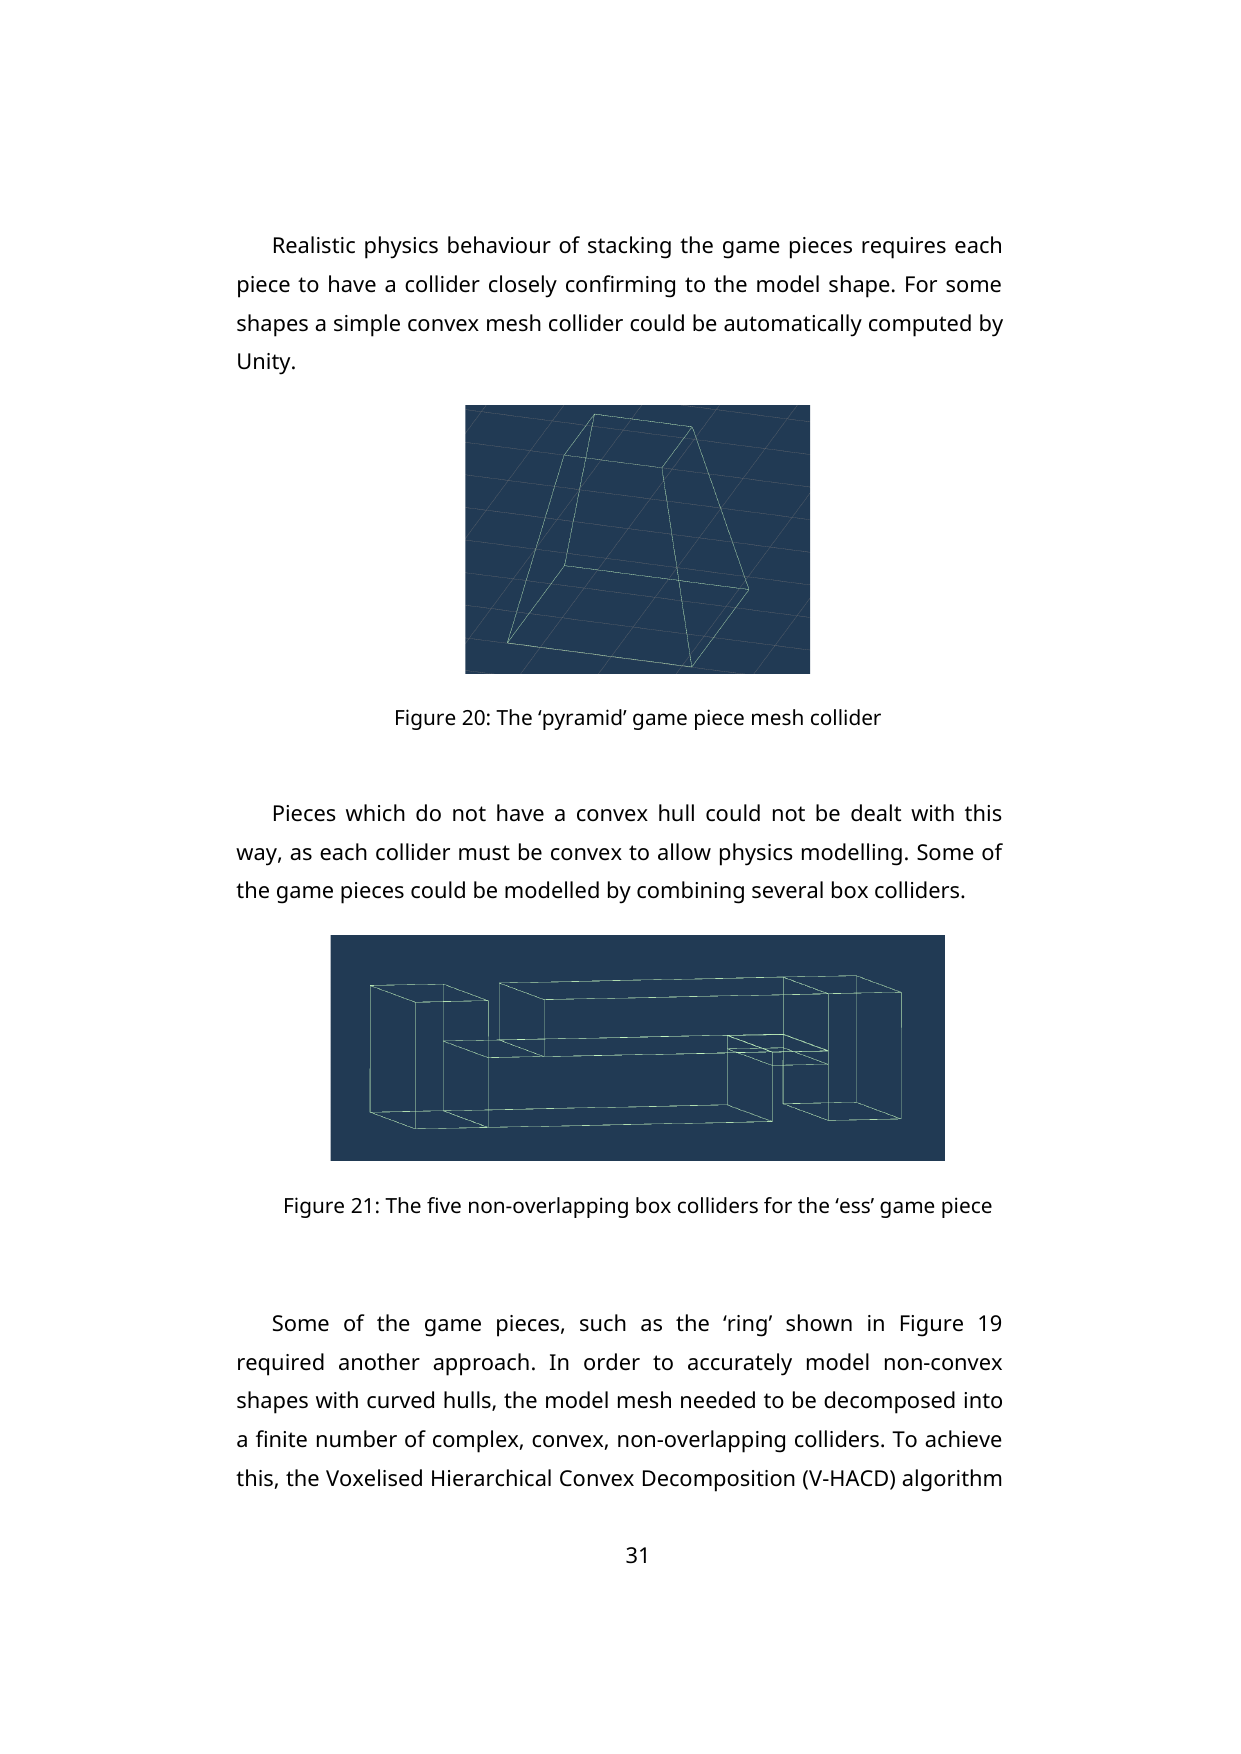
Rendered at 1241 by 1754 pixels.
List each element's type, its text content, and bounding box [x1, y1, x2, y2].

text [236, 1308, 1004, 1492]
picture [465, 405, 811, 674]
text Figure 21: The five non-overlapping box colliders for the ‘ess’ game piece [236, 1191, 1004, 1219]
text Pieces which do not have a convex hull could not be dealt with this way, as each collider must be convex to allow physics modelling. Some of the game pieces could be modelled by combining several box colliders. [236, 798, 1004, 905]
text Figure 20: The ‘pyramid’ game piece mesh collider [236, 703, 1004, 769]
picture [330, 935, 945, 1161]
text Realistic physics behaviour of stacking the game pieces requires each piece to have a collider closely confirming to the model shape. For some shapes a simple convex mesh collider could be automatically computed by Unity. [236, 230, 1004, 376]
